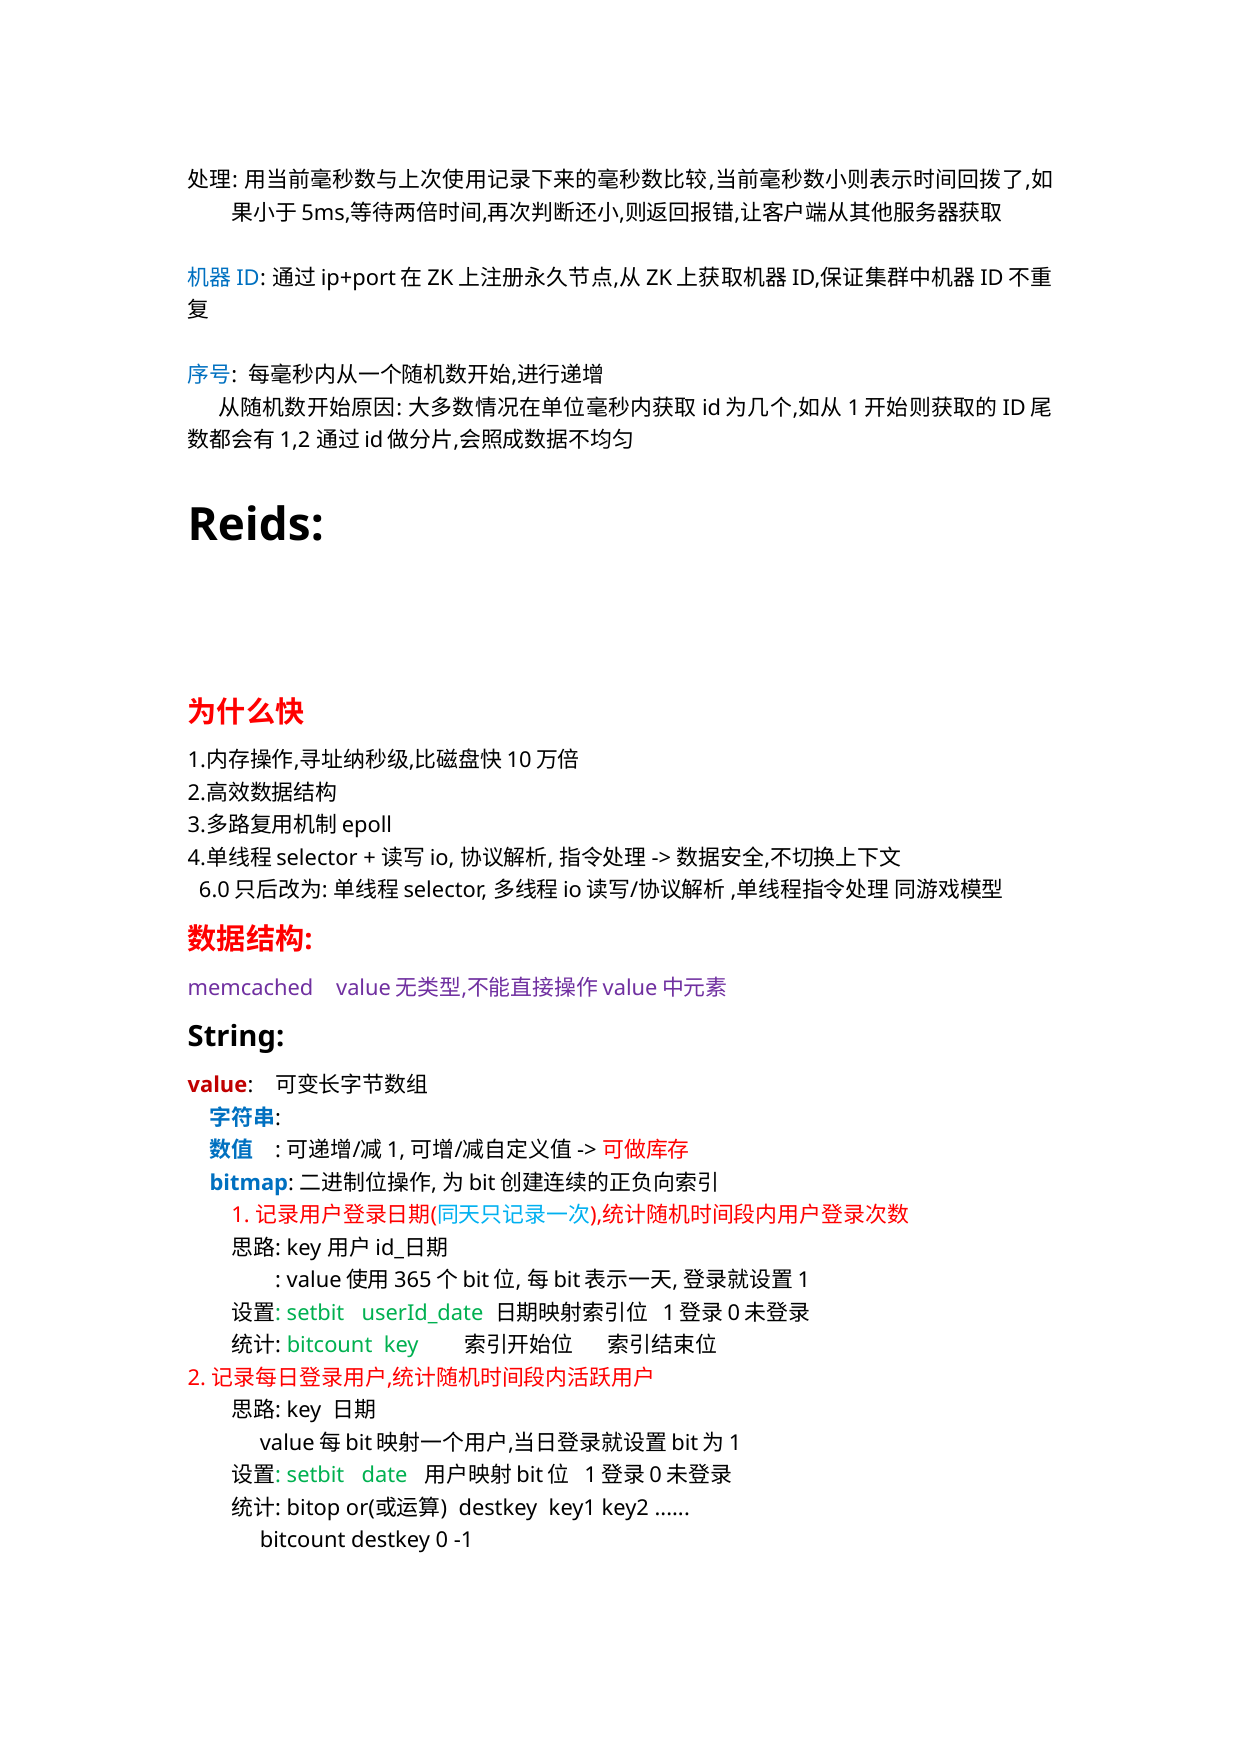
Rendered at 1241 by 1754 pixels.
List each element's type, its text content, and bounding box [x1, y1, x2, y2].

text 为什么快 [187, 677, 1053, 742]
subtitle Reids: [187, 490, 1053, 555]
text value: 可变长字节数组 [187, 1067, 1053, 1100]
text 序号: 每毫秒内从一个随机数开始,进行递增 [187, 357, 1053, 389]
text : value使用365个bit位, 每bit表示一天, 登录就设置1 [231, 1262, 1053, 1295]
list 设置: setbit date 用户映射bit位 1登录0未登录 [231, 1457, 1053, 1490]
text 设置: setbit userId_date 日期映射索引位 1登录0未登录 [187, 1295, 1053, 1327]
list 思路: key 日期 [231, 1392, 1053, 1425]
text 思路: key 用户id_日期 [187, 1230, 1053, 1262]
text 处理: 用当前毫秒数与上次使用记录下来的毫秒数比较,当前毫秒数小则表示时间回拨了,如果小于5ms,等待两倍时间,再次判断还小,则返回报错,让客户端从其他服务器获取 [187, 162, 1053, 227]
text 数值 : 可递增/减1, 可增/减自定义值 -> 可做库存 [187, 1132, 1053, 1165]
list value每bit映射一个用户,当日登录就设置bit为1 [231, 1425, 1053, 1457]
text 3.多路复用机制epoll [187, 807, 1053, 840]
text 4.单线程selector + 读写io, 协议解析, 指令处理 -> 数据安全,不切换上下文 [187, 840, 1053, 872]
text 字符串: [187, 1100, 1053, 1132]
text String: [187, 1002, 1053, 1067]
text 统计: bitcount key 索引开始位 索引结束位 [187, 1327, 1053, 1360]
list bitcount destkey 0 -1 [231, 1522, 1053, 1555]
text bitmap: 二进制位操作, 为bit创建连续的正负向索引 [187, 1165, 1053, 1197]
text 机器ID: 通过ip+port在ZK上注册永久节点,从ZK上获取机器ID,保证集群中机器ID不重复 [187, 259, 1053, 324]
text 从随机数开始原因: 大多数情况在单位毫秒内获取id为几个,如从1开始则获取的ID尾数都会有1,2 通过id做分片,会照成数据不均匀 [187, 389, 1053, 454]
text 6.0只后改为: 单线程selector, 多线程io读写/协议解析 ,单线程指令处理 同游戏模型 [187, 872, 1053, 905]
text 1.内存操作,寻址纳秒级,比磁盘快10万倍 [187, 742, 1053, 775]
list 统计: bitop or(或运算) destkey key1 key2 ...... [231, 1490, 1053, 1522]
text memcached value无类型,不能直接操作value中元素 [187, 970, 1053, 1002]
text 2.高效数据结构 [187, 775, 1053, 807]
list 记录每日登录用户,统计随机时间段内活跃用户 [187, 1360, 1053, 1392]
text 数据结构: [187, 905, 1053, 970]
text 1. 记录用户登录日期(同天只记录一次),统计随机时间段内用户登录次数 [187, 1197, 1053, 1230]
